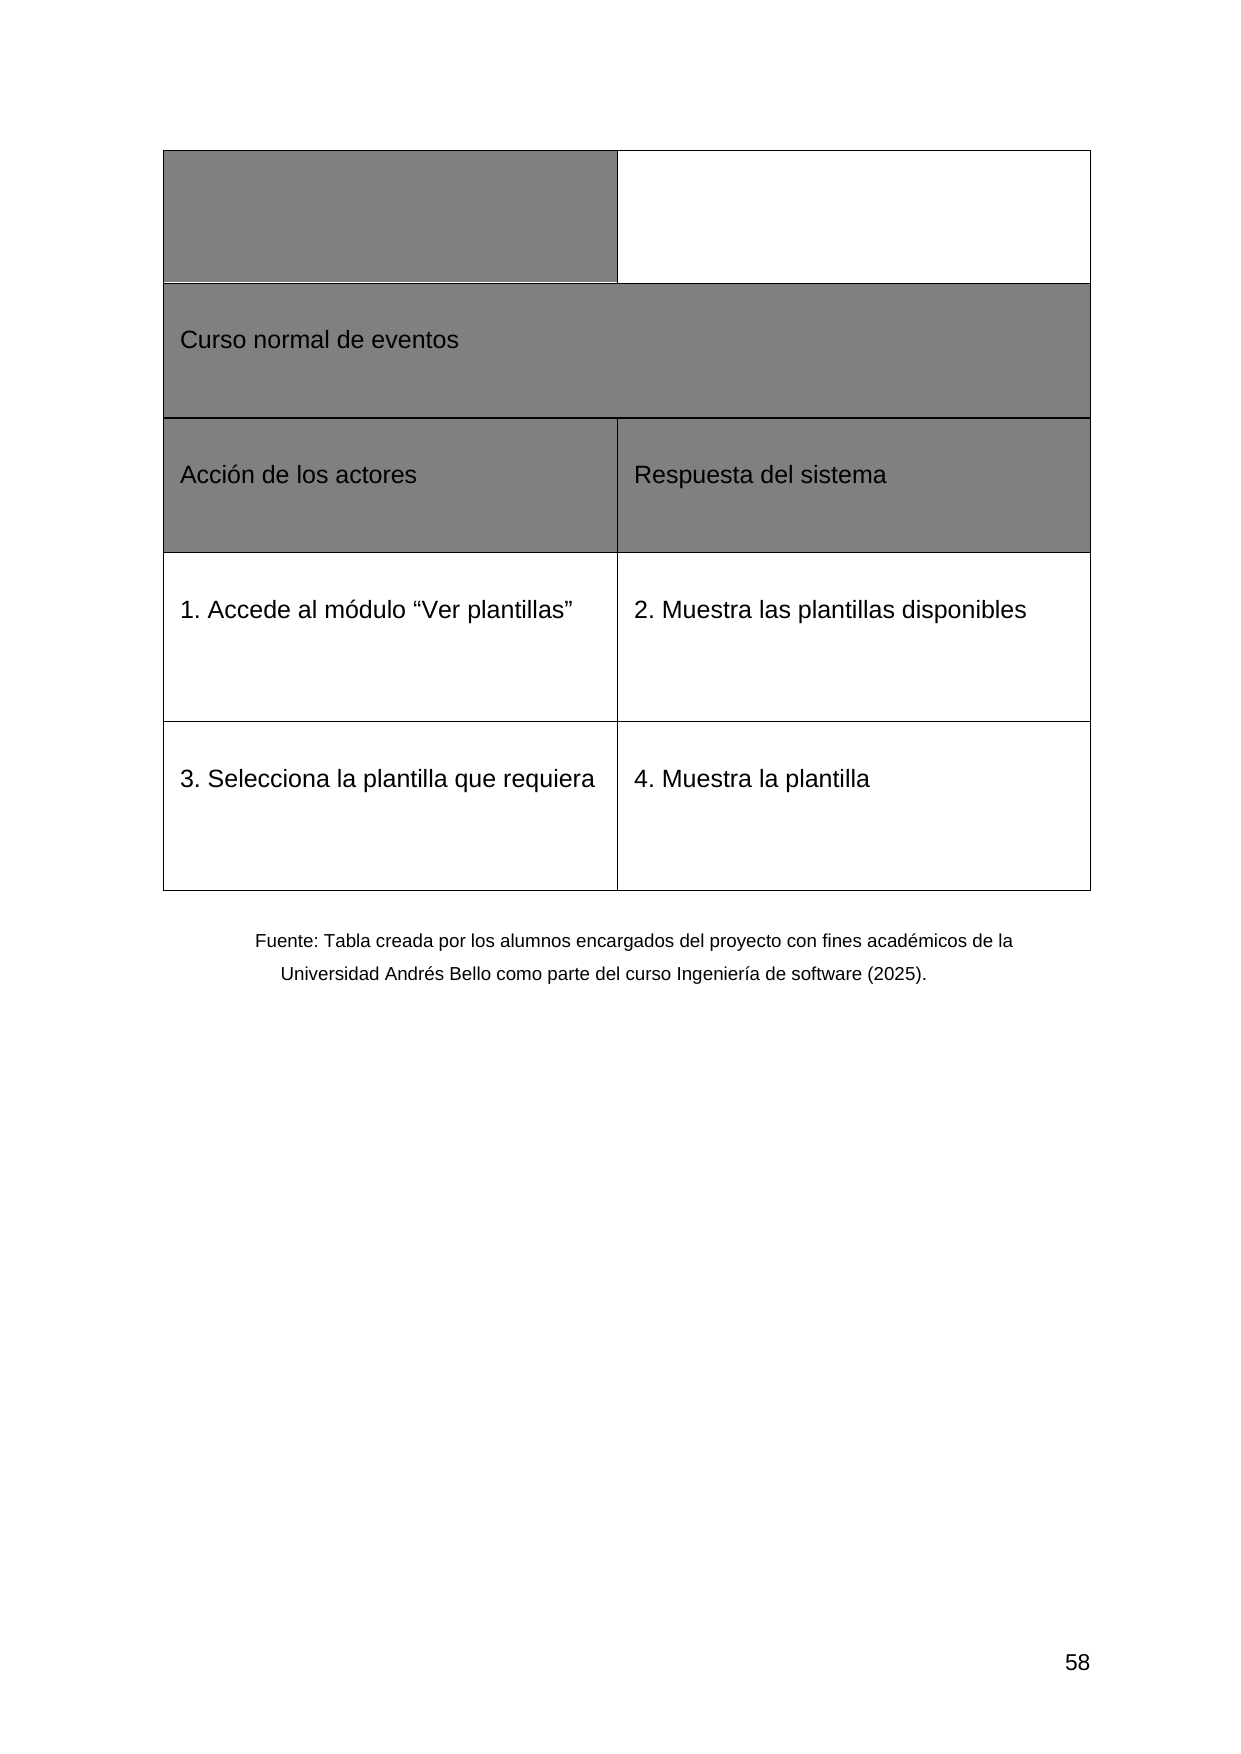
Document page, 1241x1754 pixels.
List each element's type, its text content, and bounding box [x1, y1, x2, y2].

text Fuente: Tabla creada por los alumnos encargados del proyecto con fines académicos de la Universidad Andrés Bello como parte del curso Ingeniería de software (2025). [177, 930, 1030, 984]
